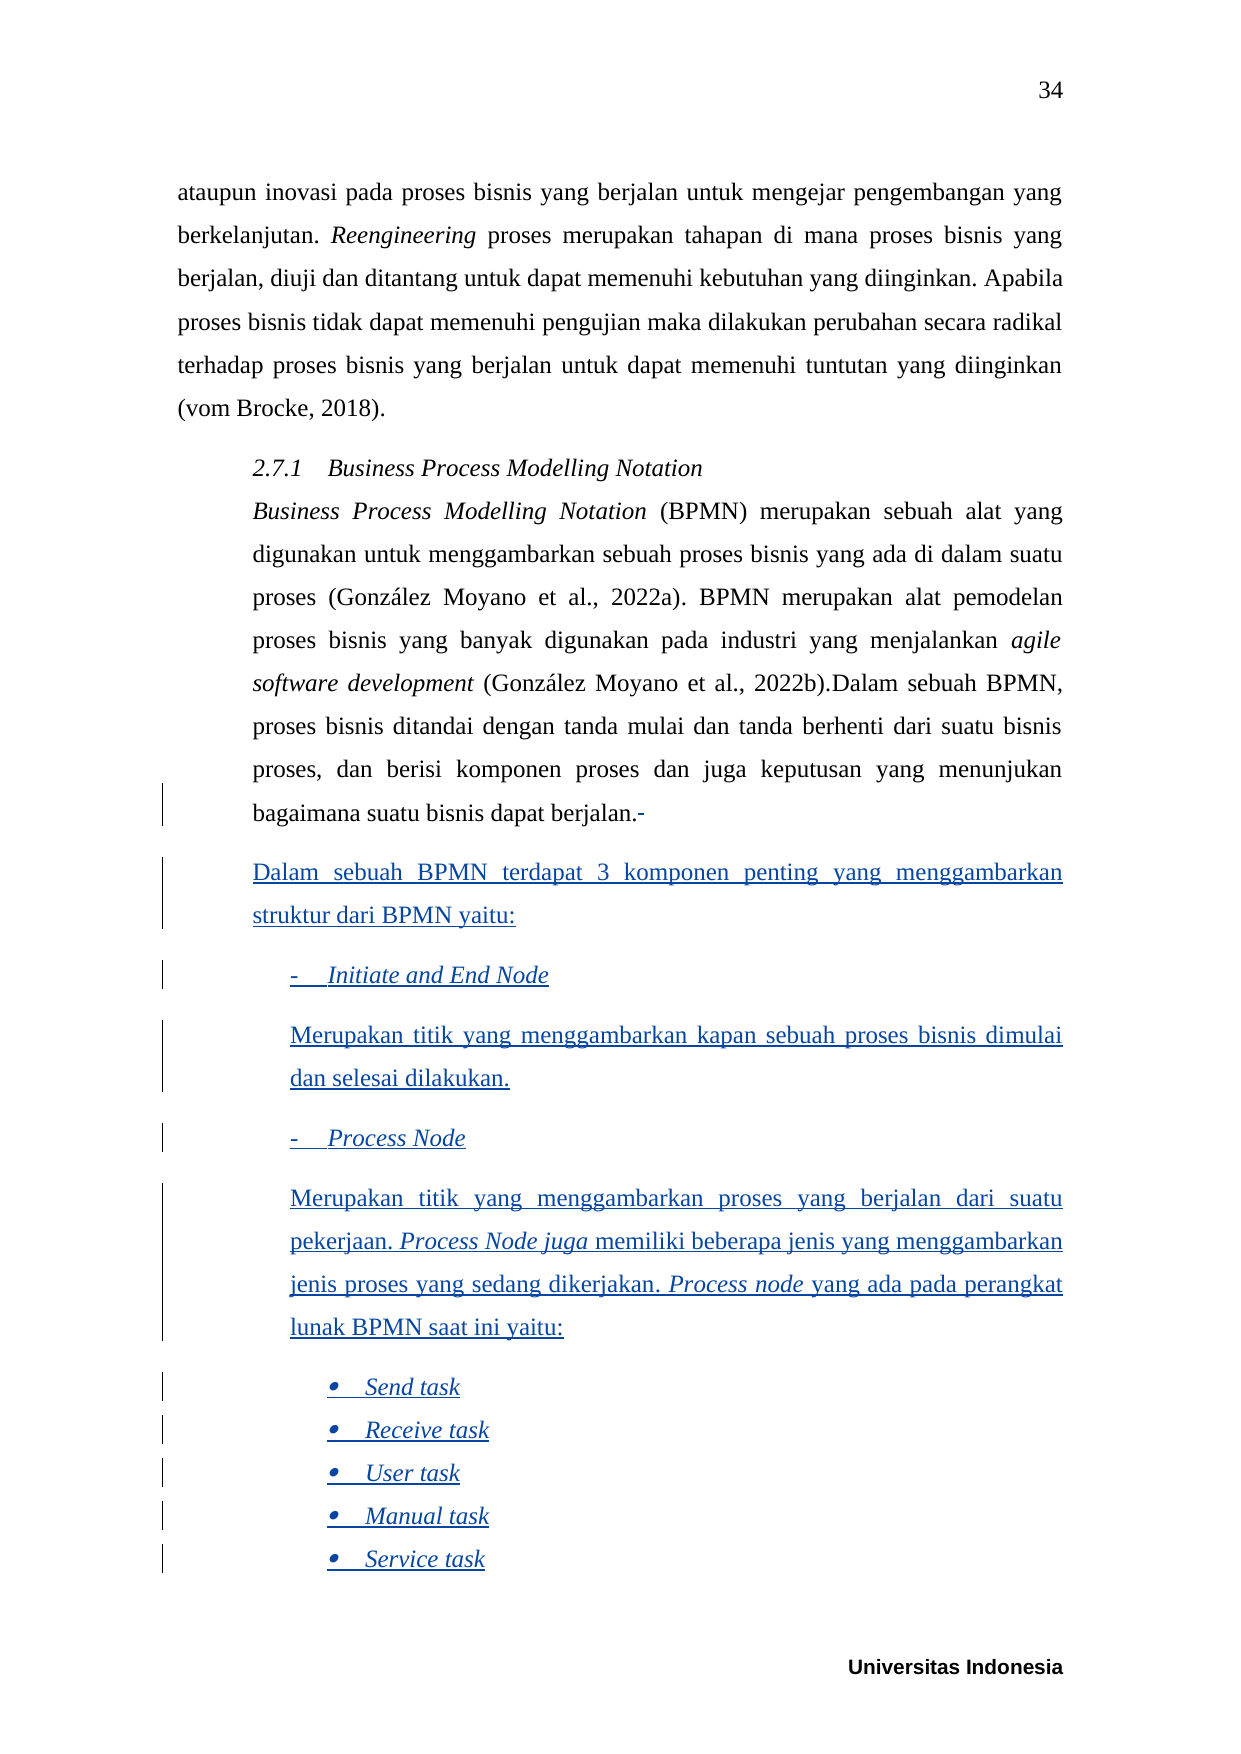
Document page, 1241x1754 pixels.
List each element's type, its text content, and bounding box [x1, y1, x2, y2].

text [177, 177, 1063, 422]
subtitle Business Process Modelling Notation [252, 453, 1063, 481]
text Business Process Modelling Notation (BPMN) merupakan sebuah alat yang digunakan untuk menggambarkan sebuah proses bisnis yang ada di dalam suatu proses (González Moyano et al., 2022a). BPMN merupakan alat pemodelan proses bisnis yang banyak digunakan pada industri yang menjalankan agile software development (González Moyano et al., 2022b).Dalam sebuah BPMN, proses bisnis ditandai dengan tanda mulai dan tanda berhenti dari suatu bisnis proses, dan berisi komponen proses dan juga keputusan yang menunjukan bagaimana suatu bisnis dapat berjalan. [252, 496, 1063, 826]
